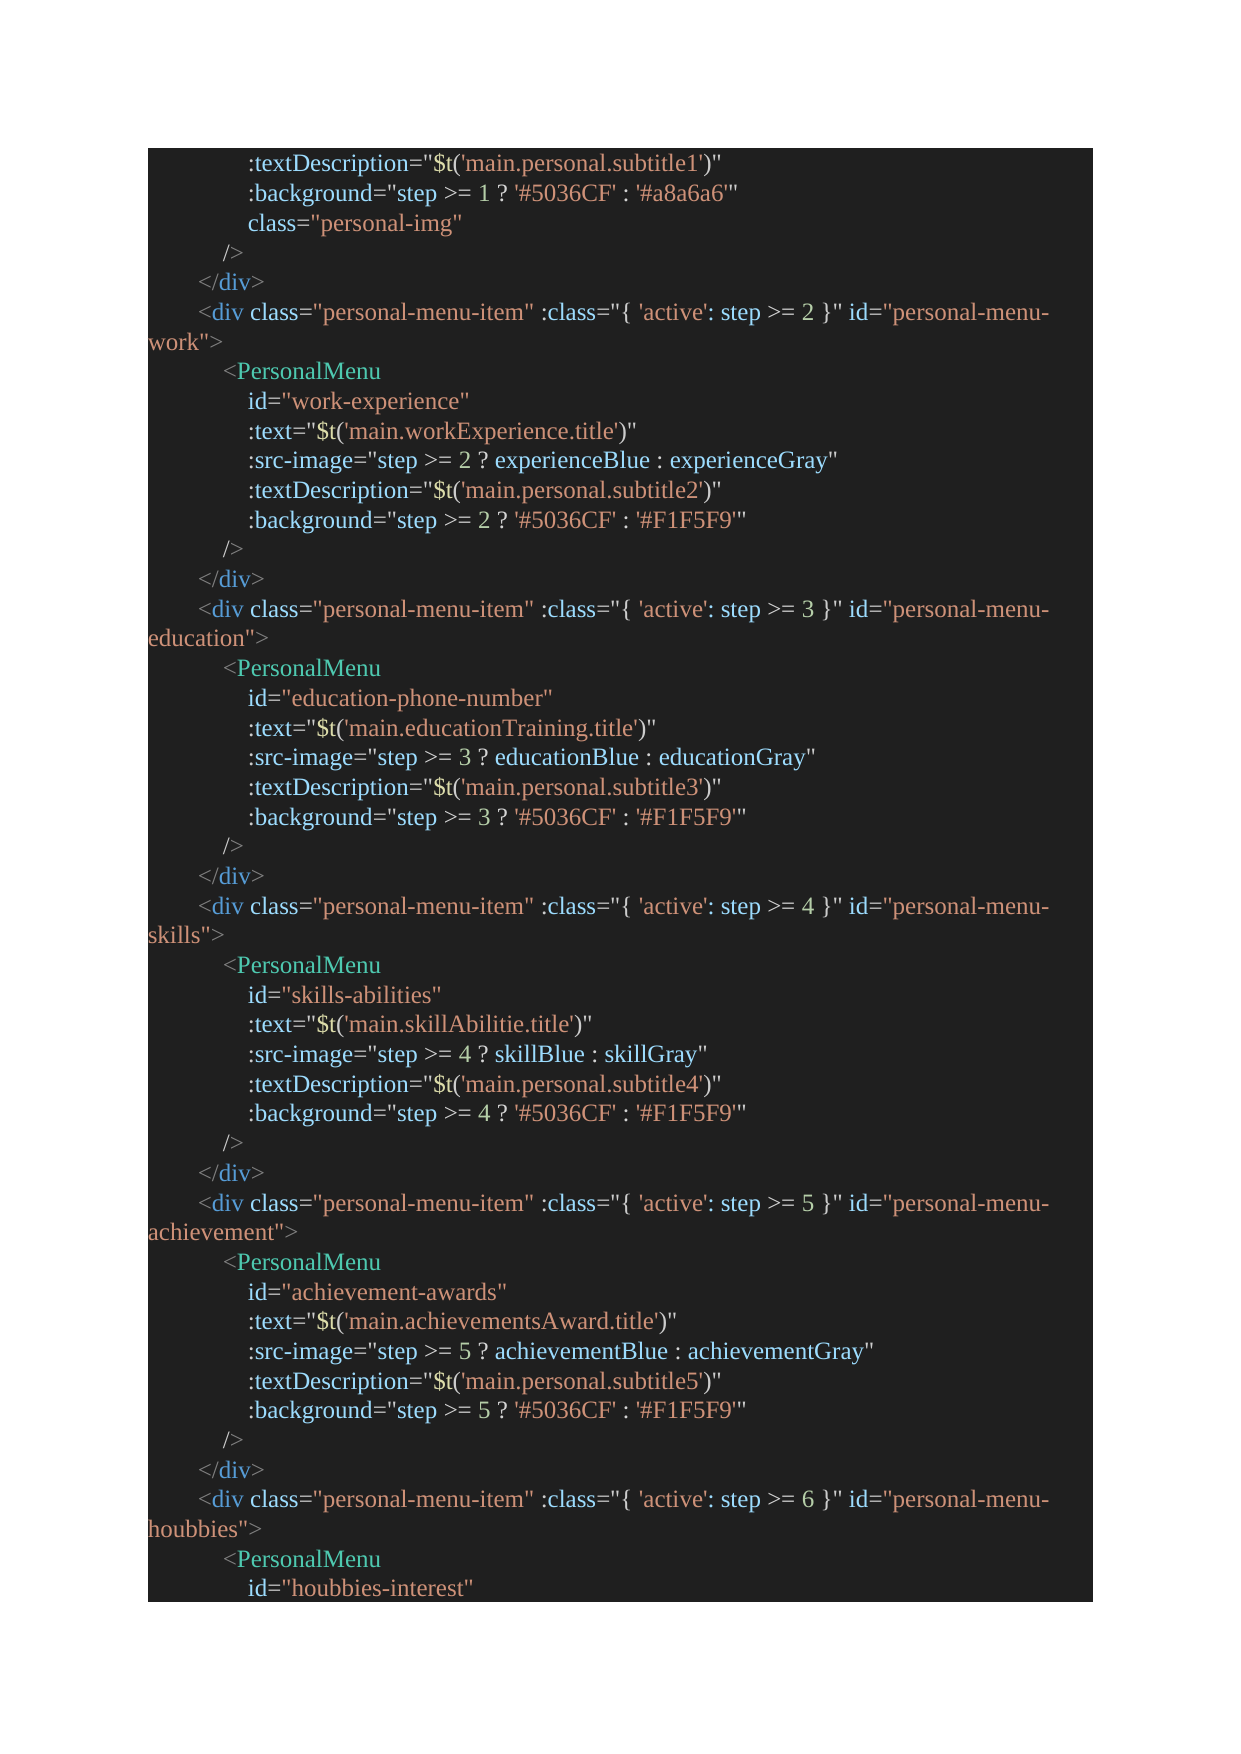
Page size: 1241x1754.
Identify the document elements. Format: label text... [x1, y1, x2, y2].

text /> [148, 1127, 1093, 1157]
text /> [148, 533, 1093, 563]
text class="personal-img" [148, 207, 1093, 237]
text :background="step >= 1 ? '#5036CF' : '#a8a6a6'" [148, 177, 1093, 207]
text </div> [148, 860, 1093, 890]
text <div class="personal-menu-item" :class="{ 'active': step >= 4 }" id="personal-menu-skills"> [148, 890, 1093, 949]
text <PersonalMenu [148, 355, 1093, 385]
text id="education-phone-number" [148, 682, 1093, 712]
text /> [148, 830, 1093, 860]
text </div> [148, 1157, 1093, 1187]
text :text="$t('main.educationTraining.title')" [148, 712, 1093, 741]
text id="achievement-awards" [148, 1276, 1093, 1305]
text <PersonalMenu [148, 652, 1093, 682]
text <div class="personal-menu-item" :class="{ 'active': step >= 6 }" id="personal-menu-houbbies"> [148, 1483, 1093, 1543]
text :textDescription="$t('main.personal.subtitle1')" [148, 148, 1093, 177]
text :background="step >= 4 ? '#5036CF' : '#F1F5F9'" [148, 1098, 1093, 1127]
text /> [148, 1424, 1093, 1454]
text :textDescription="$t('main.personal.subtitle2')" [148, 474, 1093, 504]
text :src-image="step >= 2 ? experienceBlue : experienceGray" [148, 444, 1093, 474]
text :background="step >= 2 ? '#5036CF' : '#F1F5F9'" [148, 504, 1093, 533]
text :background="step >= 5 ? '#5036CF' : '#F1F5F9'" [148, 1394, 1093, 1424]
text :textDescription="$t('main.personal.subtitle3')" [148, 771, 1093, 801]
text id="work-experience" [148, 385, 1093, 415]
text <PersonalMenu [148, 949, 1093, 979]
text id="skills-abilities" [148, 979, 1093, 1008]
text <div class="personal-menu-item" :class="{ 'active': step >= 2 }" id="personal-menu-work"> [148, 296, 1093, 355]
text <PersonalMenu [148, 1246, 1093, 1276]
text :src-image="step >= 4 ? skillBlue : skillGray" [148, 1038, 1093, 1068]
text id="houbbies-interest" [148, 1573, 1093, 1602]
text </div> [148, 563, 1093, 593]
text <div class="personal-menu-item" :class="{ 'active': step >= 3 }" id="personal-menu-education"> [148, 593, 1093, 652]
text </div> [148, 266, 1093, 296]
text :text="$t('main.skillAbilitie.title')" [148, 1008, 1093, 1038]
text :src-image="step >= 3 ? educationBlue : educationGray" [148, 741, 1093, 771]
text :text="$t('main.achievementsAward.title')" [148, 1305, 1093, 1335]
text <PersonalMenu [148, 1543, 1093, 1573]
text :background="step >= 3 ? '#5036CF' : '#F1F5F9'" [148, 801, 1093, 830]
text :textDescription="$t('main.personal.subtitle5')" [148, 1365, 1093, 1394]
text :src-image="step >= 5 ? achievementBlue : achievementGray" [148, 1335, 1093, 1365]
text </div> [148, 1454, 1093, 1483]
text <div class="personal-menu-item" :class="{ 'active': step >= 5 }" id="personal-menu-achievement"> [148, 1187, 1093, 1246]
text :textDescription="$t('main.personal.subtitle4')" [148, 1068, 1093, 1098]
text /> [148, 237, 1093, 266]
text :text="$t('main.workExperience.title')" [148, 415, 1093, 444]
